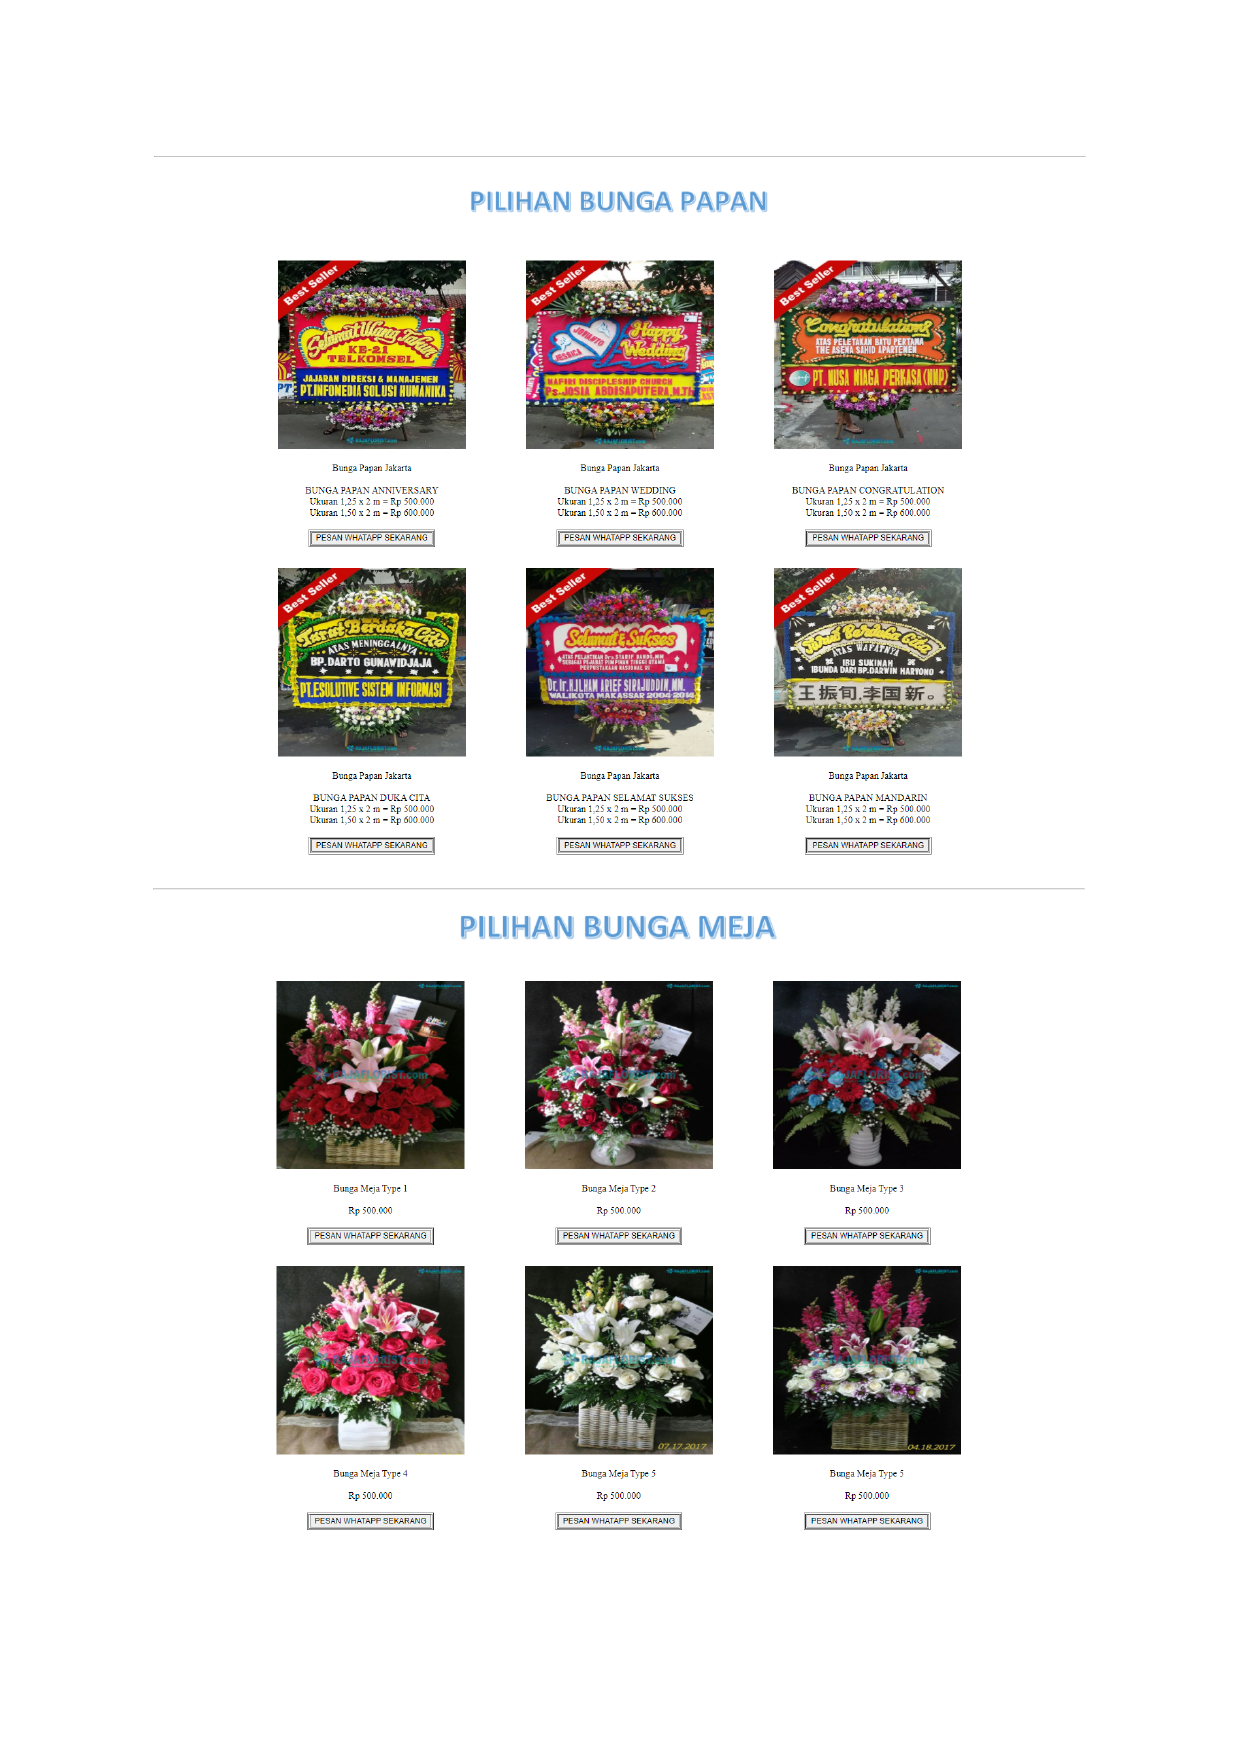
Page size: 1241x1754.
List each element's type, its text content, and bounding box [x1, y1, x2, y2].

picture [150, 881, 1089, 1541]
picture [150, 150, 1090, 868]
